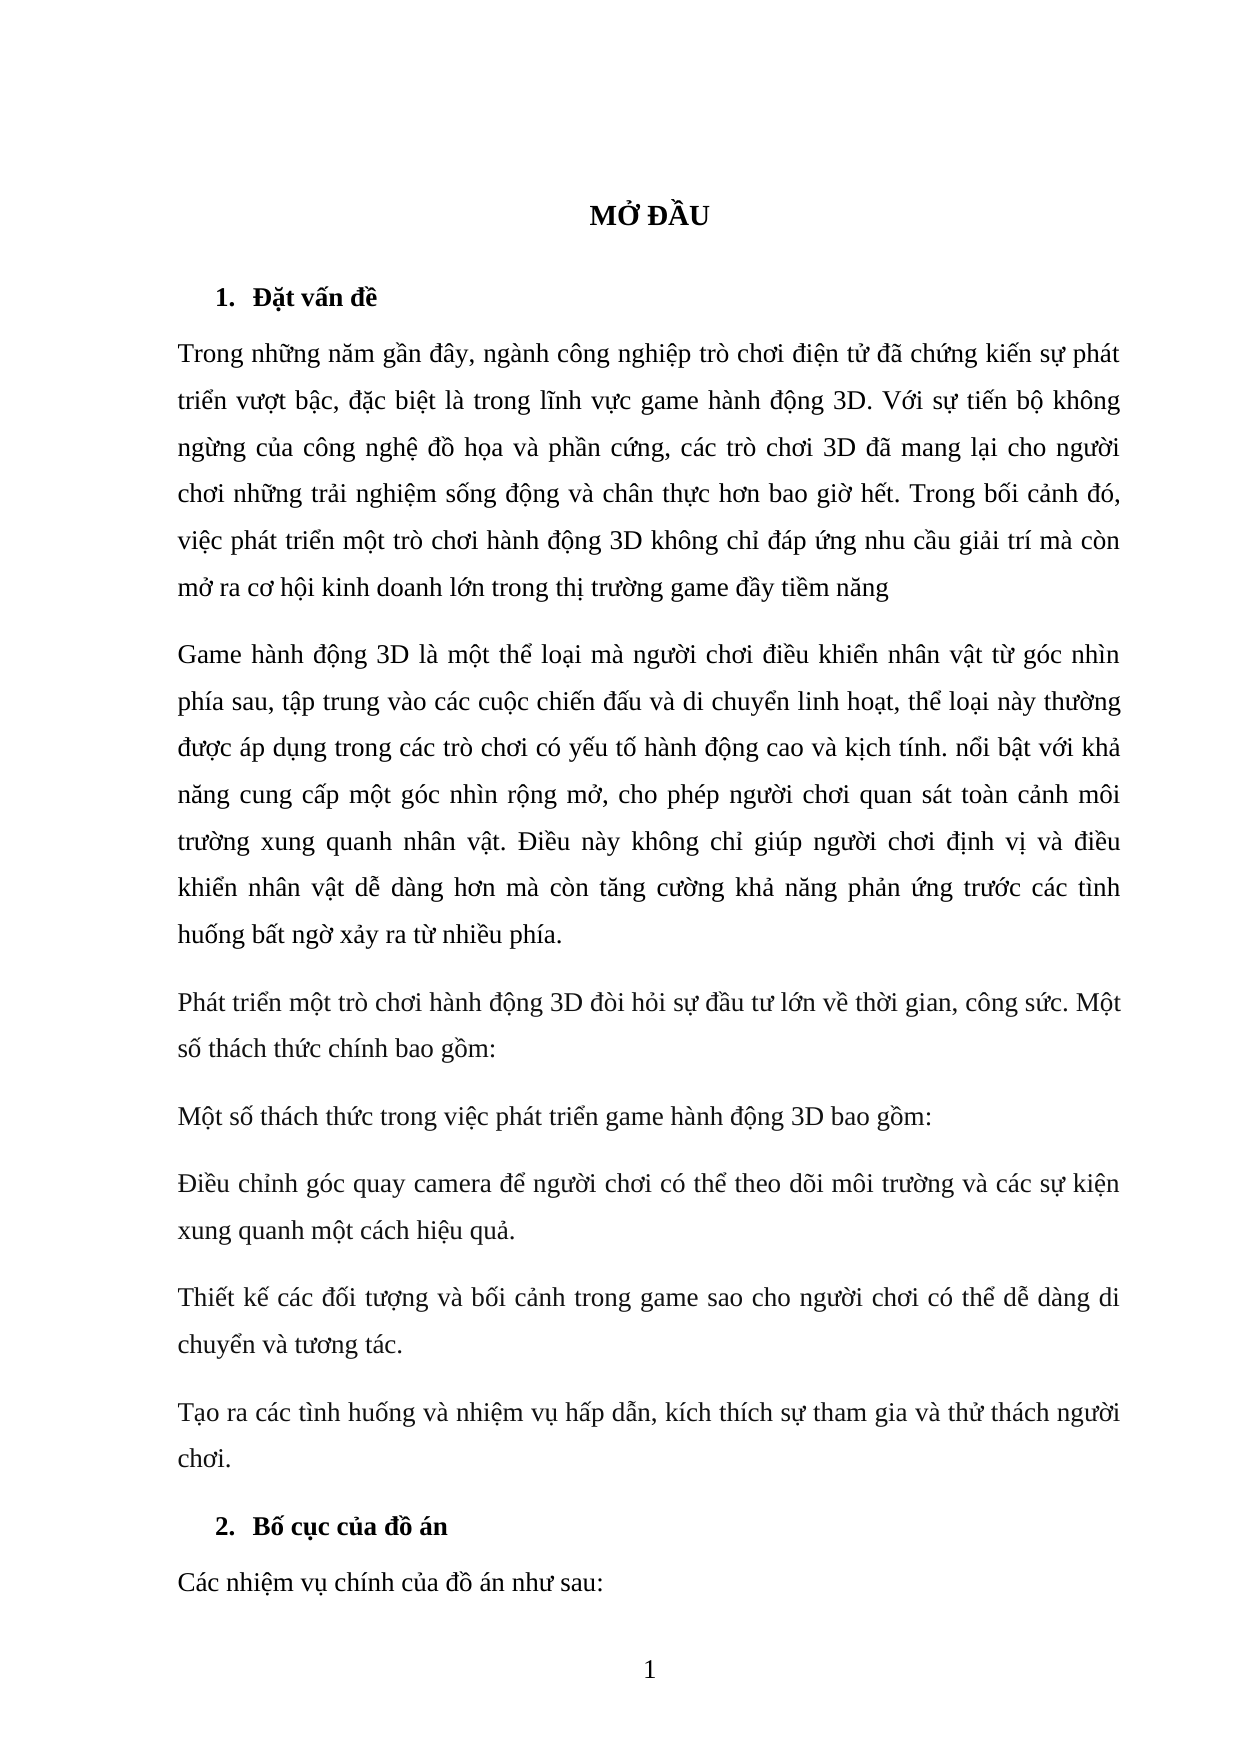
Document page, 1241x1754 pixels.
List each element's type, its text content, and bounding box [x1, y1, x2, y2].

subtitle MỞ ĐẦU [177, 198, 1122, 231]
subtitle Đặt vấn đề [215, 281, 1122, 312]
text Phát triển một trò chơi hành động 3D đòi hỏi sự đầu tư lớn về thời gian, công sức. Một số thách thức chính bao gồm: [177, 986, 1122, 1063]
text Trong những năm gần đây, ngành công nghiệp trò chơi điện tử đã chứng kiến sự phát triển vượt bậc, đặc biệt là trong lĩnh vực game hành động 3D. Với sự tiến bộ không ngừng của công nghệ đồ họa và phần cứng, các trò chơi 3D đã mang lại cho người chơi những trải nghiệm sống động và chân thực hơn bao giờ hết. Trong bối cảnh đó, việc phát triển một trò chơi hành động 3D không chỉ đáp ứng nhu cầu giải trí mà còn mở ra cơ hội kinh doanh lớn trong thị trường game đầy tiềm năng [177, 337, 1122, 602]
text Điều chỉnh góc quay camera để người chơi có thể theo dõi môi trường và các sự kiện xung quanh một cách hiệu quả. [177, 1167, 1122, 1245]
subtitle Bố cục của đồ án [215, 1510, 1122, 1541]
text Một số thách thức trong việc phát triển game hành động 3D bao gồm: [177, 1100, 1122, 1131]
text Thiết kế các đối tượng và bối cảnh trong game sao cho người chơi có thể dễ dàng di chuyển và tương tác. [177, 1282, 1122, 1359]
text Tạo ra các tình huống và nhiệm vụ hấp dẫn, kích thích sự tham gia và thử thách người chơi. [177, 1396, 1122, 1473]
text Các nhiệm vụ chính của đồ án như sau: [177, 1566, 1122, 1597]
text Game hành động 3D là một thể loại mà người chơi điều khiển nhân vật từ góc nhìn phía sau, tập trung vào các cuộc chiến đấu và di chuyển linh hoạt, thể loại này thường được áp dụng trong các trò chơi có yếu tố hành động cao và kịch tính. nổi bật với khả năng cung cấp một góc nhìn rộng mở, cho phép người chơi quan sát toàn cảnh môi trường xung quanh nhân vật. Điều này không chỉ giúp người chơi định vị và điều khiển nhân vật dễ dàng hơn mà còn tăng cường khả năng phản ứng trước các tình huống bất ngờ xảy ra từ nhiều phía. [177, 638, 1122, 949]
